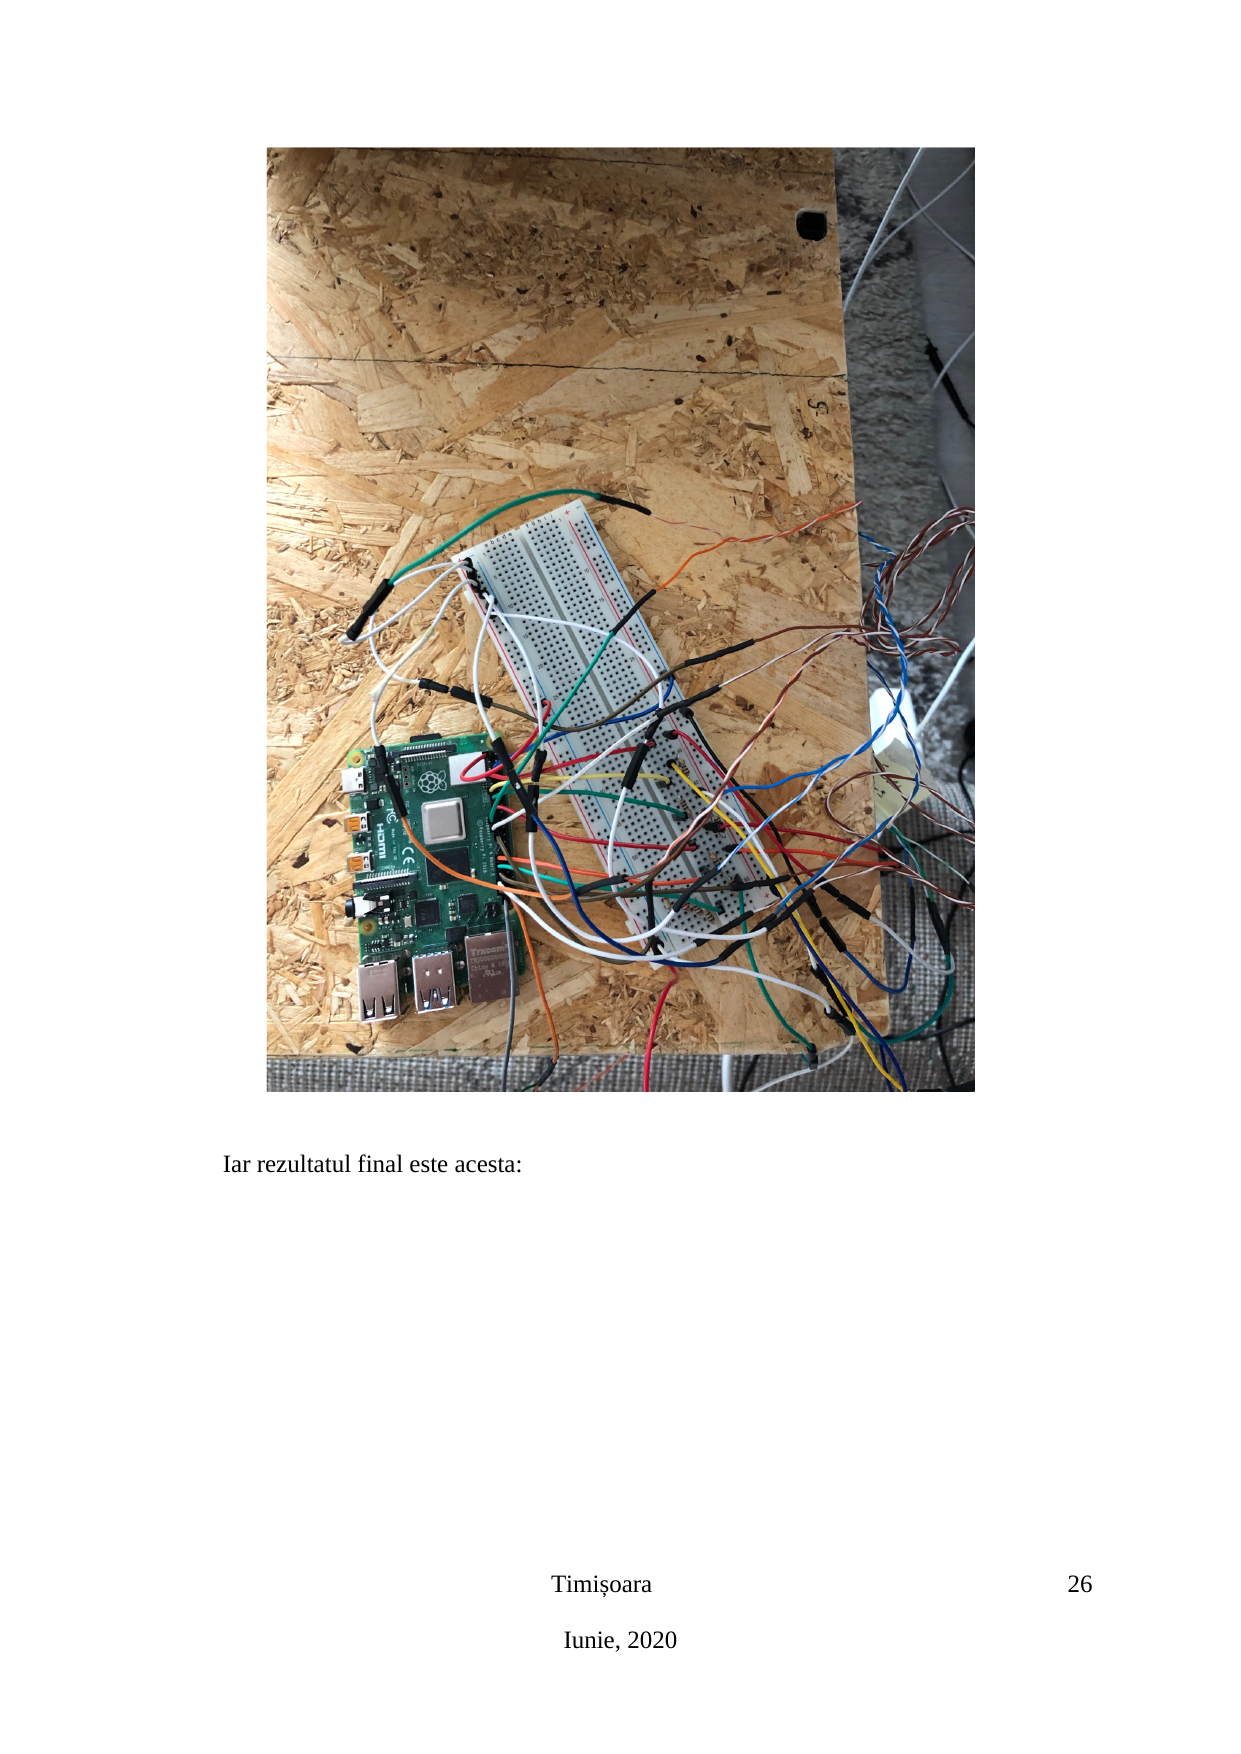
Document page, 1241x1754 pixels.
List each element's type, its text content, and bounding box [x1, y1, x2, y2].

picture [267, 149, 975, 1091]
text Iar rezultatul final este acesta: [148, 1149, 1093, 1178]
